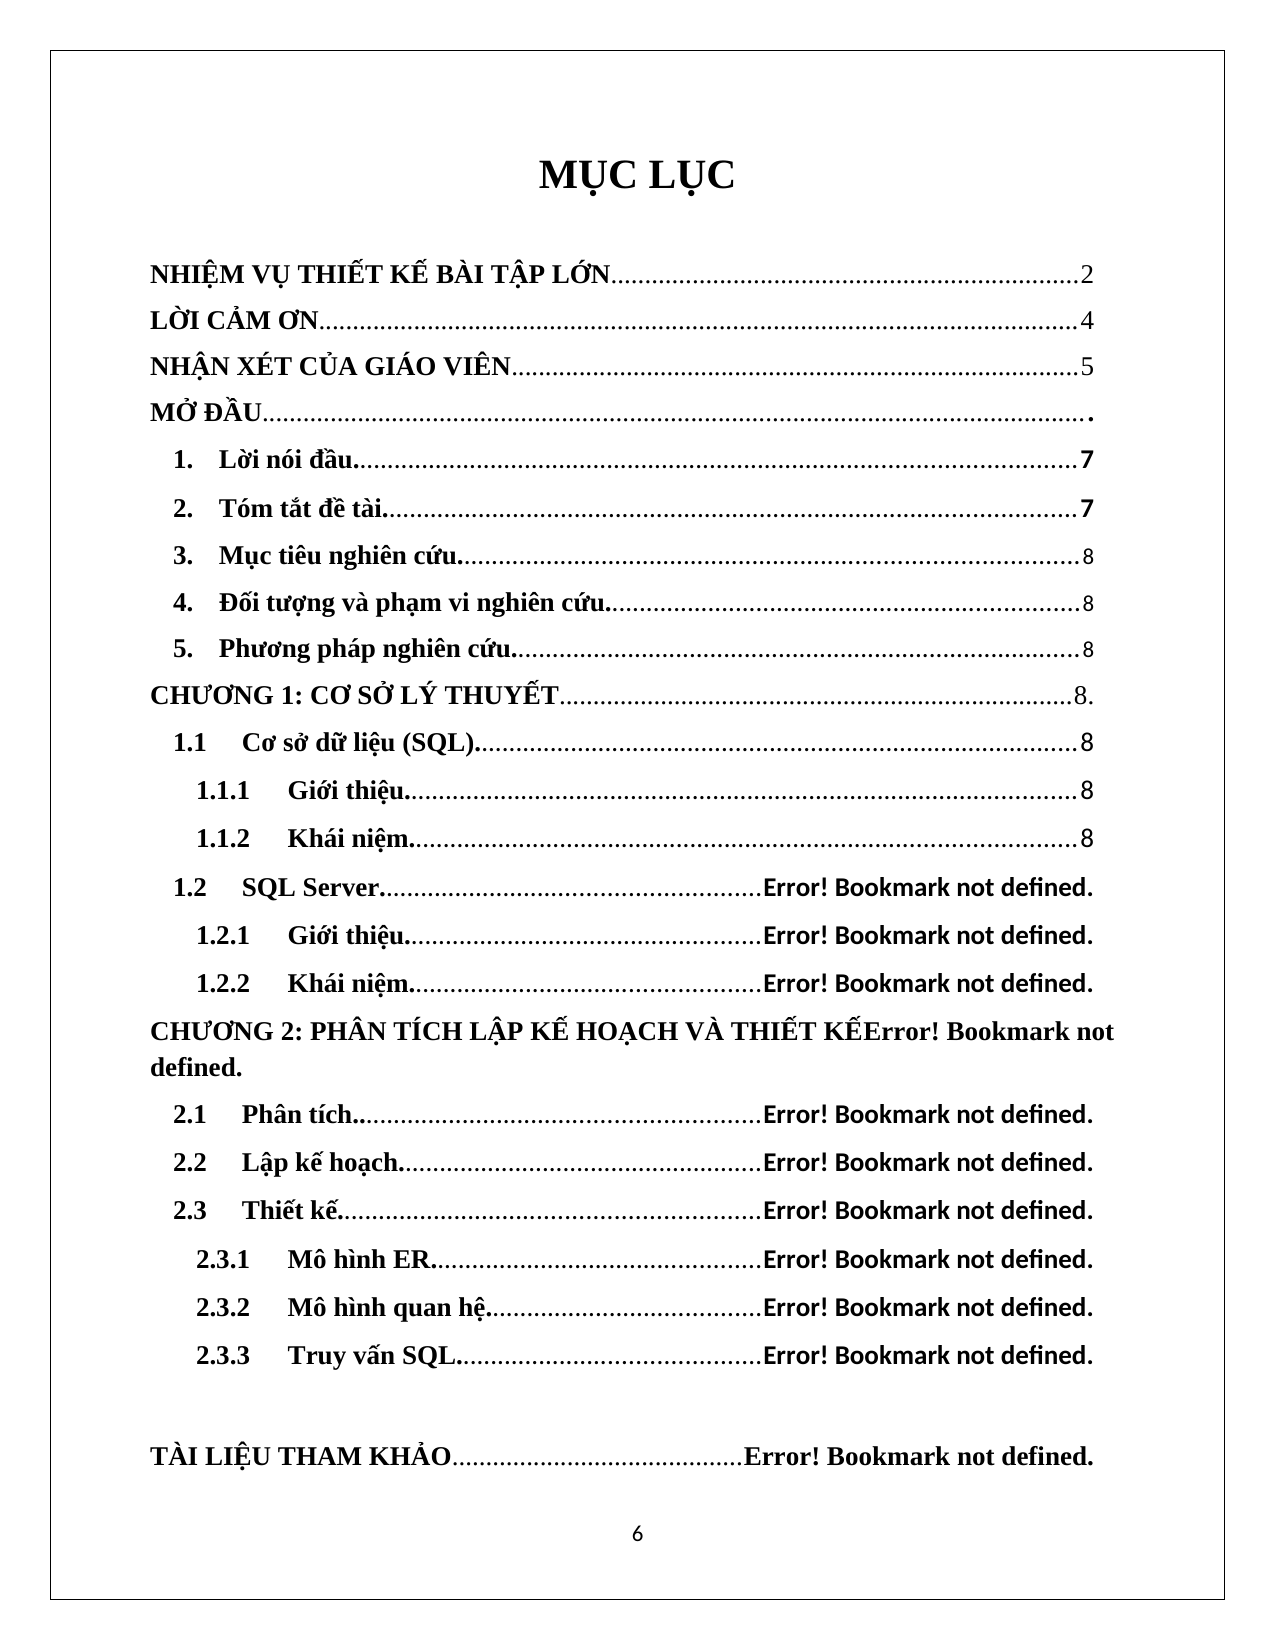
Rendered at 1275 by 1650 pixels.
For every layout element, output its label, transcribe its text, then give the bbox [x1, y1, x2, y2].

text 1.1.1 Giới thiệu. 8 [196, 773, 1125, 806]
text 2.3.2 Mô hình quan hệ. Error! Bookmark not defined. [196, 1290, 1125, 1323]
text 2.3.3 Truy vấn SQL. Error! Bookmark not defined. [196, 1338, 1125, 1371]
text 1.1.2 Khái niệm. 8 [196, 822, 1125, 854]
text 1.2 SQL Server. Error! Bookmark not defined. [173, 870, 1125, 903]
text NHIỆM VỤ THIẾT KẾ BÀI TẬP LỚN 2 [150, 258, 1125, 289]
text 2.1 Phân tích.. Error! Bookmark not defined. [173, 1097, 1125, 1130]
text 1.2.2 Khái niệm. Error! Bookmark not defined. [196, 967, 1125, 999]
text 2.3.1 Mô hình ER. Error! Bookmark not defined. [196, 1242, 1125, 1275]
text 2. Tóm tắt đề tài. 7 [173, 491, 1125, 524]
text CHƯƠNG 1: CƠ SỞ LÝ THUYẾT 8. [150, 679, 1125, 710]
subtitle MỤC LỤC [150, 150, 1125, 198]
text MỞ ĐẦU . [150, 397, 1125, 428]
text NHẬN XÉT CỦA GIÁO VIÊN 5 [150, 350, 1125, 382]
text 1. Lời nói đầu. 7 [173, 443, 1125, 476]
text 1.1 Cơ sở dữ liệu (SQL). 8 [173, 725, 1125, 758]
text 3. Mục tiêu nghiên cứu. 8 [173, 539, 1125, 571]
text 2.3 Thiết kế. Error! Bookmark not defined. [173, 1193, 1125, 1226]
text 4. Đối tượng và phạm vi nghiên cứu. 8 [173, 586, 1125, 617]
text 1.2.1 Giới thiệu. Error! Bookmark not defined. [196, 918, 1125, 951]
text LỜI CẢM ƠN 4 [150, 304, 1125, 335]
text 2.2 Lập kế hoạch. Error! Bookmark not defined. [173, 1145, 1125, 1178]
text 5. Phương pháp nghiên cứu. 8 [173, 632, 1125, 663]
text CHƯƠNG 2: PHÂN TÍCH LẬP KẾ HOẠCH VÀ THIẾT KẾ Error! Bookmark not defined. [150, 1015, 1125, 1082]
text TÀI LIỆU THAM KHẢO Error! Bookmark not defined. [150, 1440, 1125, 1471]
